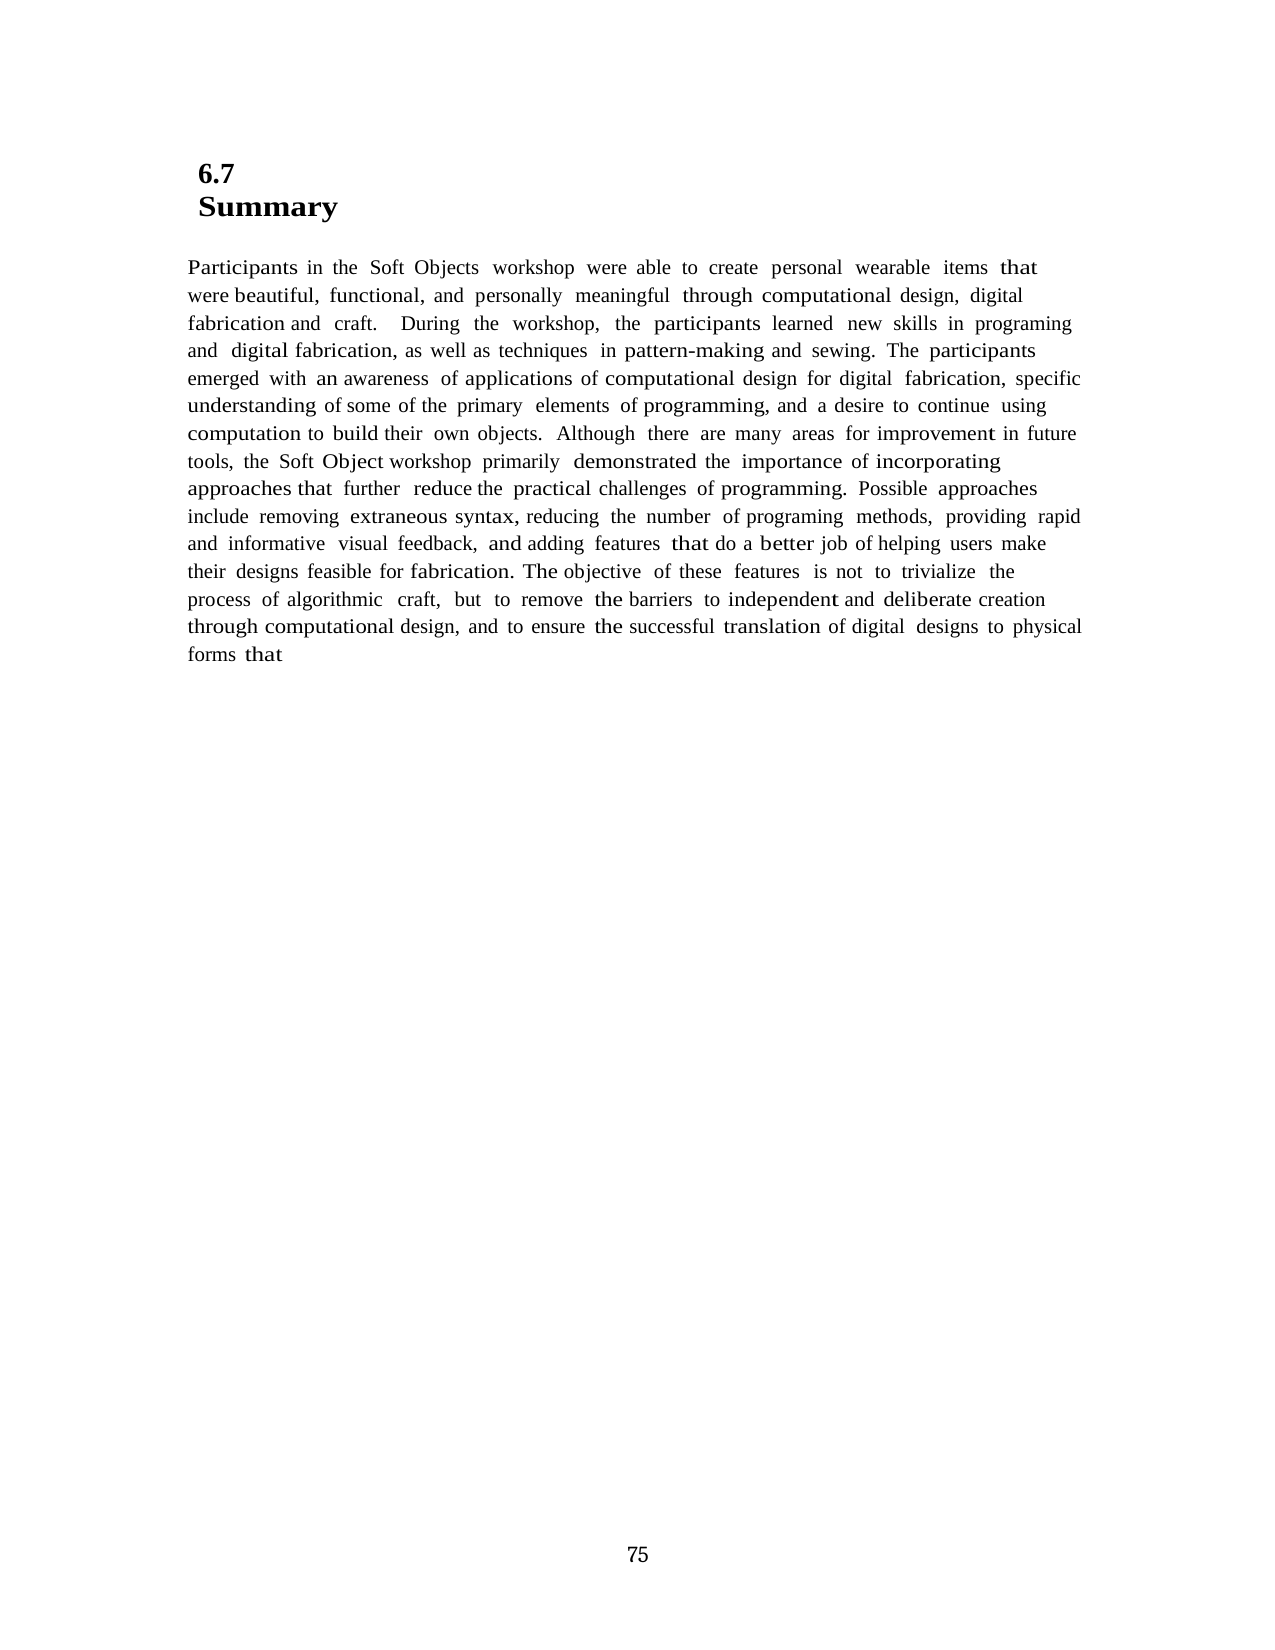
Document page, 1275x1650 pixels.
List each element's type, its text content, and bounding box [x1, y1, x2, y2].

text Participants in the Soft Objects workshop were able to create personal wearable items that were beautiful, functional, and personally meaningful through computational design, digital fabrication and craft. During the workshop, the participants learned new skills in programing and digital fabrication, as well as techniques in pattern-making and sewing. The participants emerged with an awareness of applications of computational design for digital fabrication, specific understanding of some of the primary elements of programming, and a desire to continue using computation to build their own objects. Although there are many areas for improvement in future tools, the Soft Object workshop primarily demonstrated the importance of incorporating approaches that further reduce the practical challenges of programming. Possible approaches include removing extraneous syntax, reducing the number of programing methods, providing rapid and informative visual feedback, and adding features that do a better job of helping users make their designs feasible for fabrication. The objective of these features is not to trivialize the process of algorithmic craft, but to remove the barriers to independent and deliberate creation through computational design, and to ensure the successful translation of digital designs to physical forms that [187, 255, 1087, 666]
text 6.7 Summary [198, 156, 399, 223]
